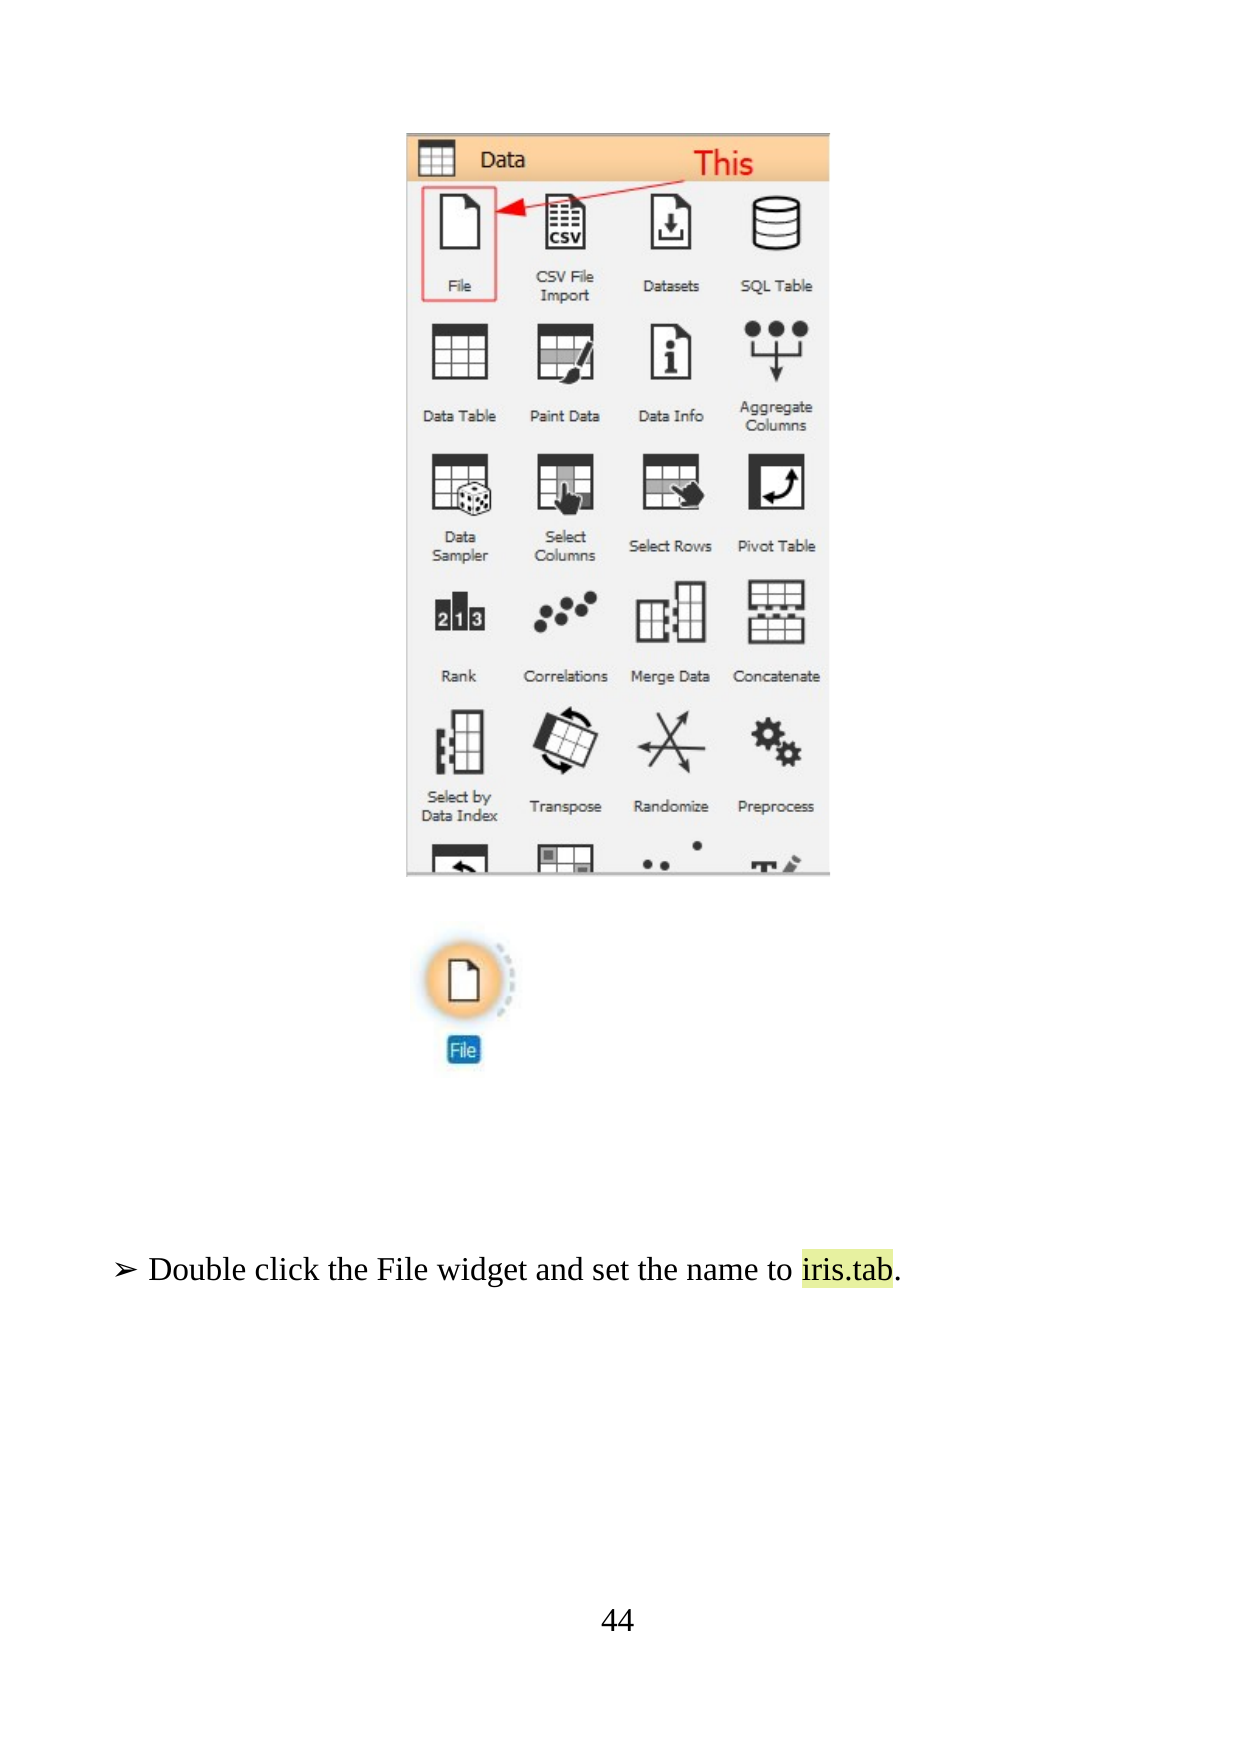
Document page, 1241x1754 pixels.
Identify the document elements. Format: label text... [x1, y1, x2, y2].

picture [410, 921, 529, 1078]
picture [406, 133, 830, 877]
text ➢ Double click the File widget and set the name to iris.tab. [106, 1245, 932, 1290]
